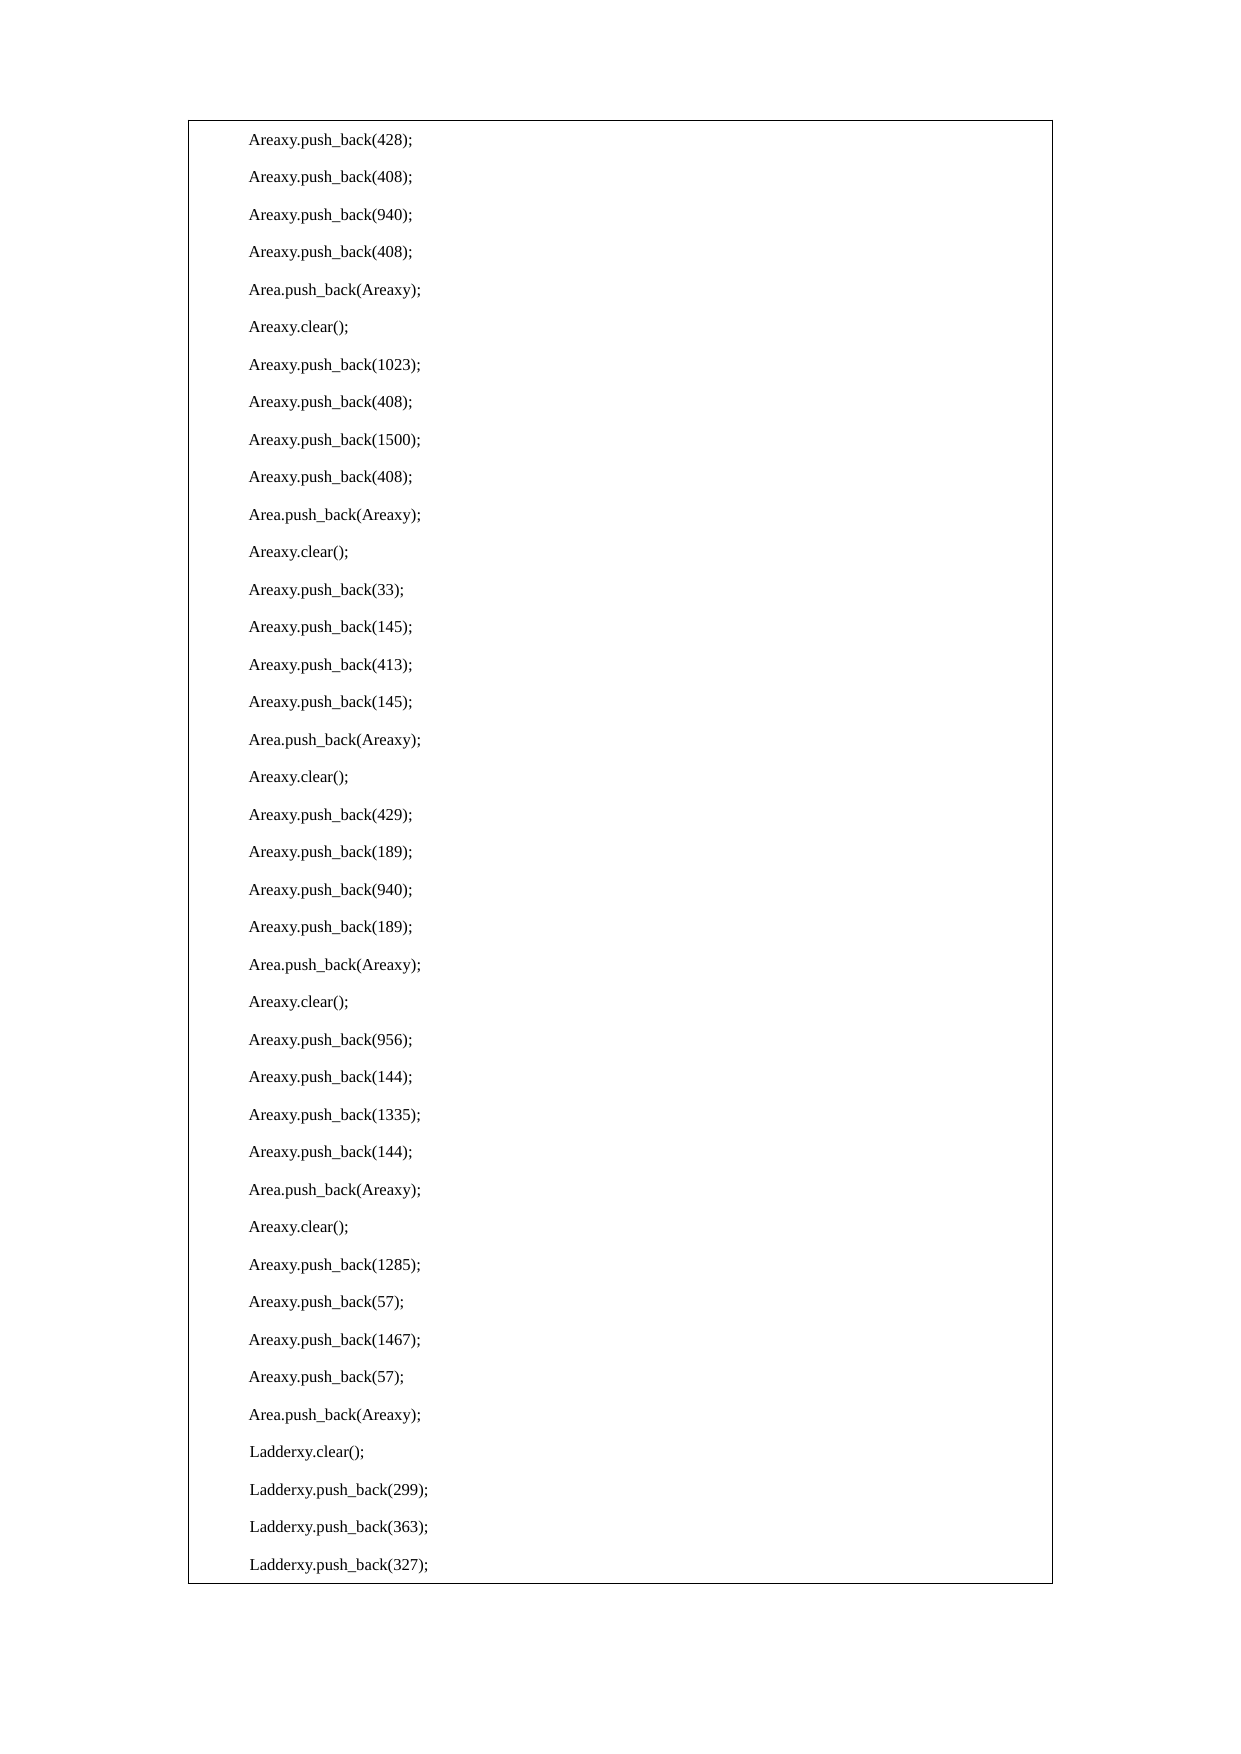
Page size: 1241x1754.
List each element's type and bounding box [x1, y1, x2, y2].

table_cell [189, 121, 1052, 1583]
